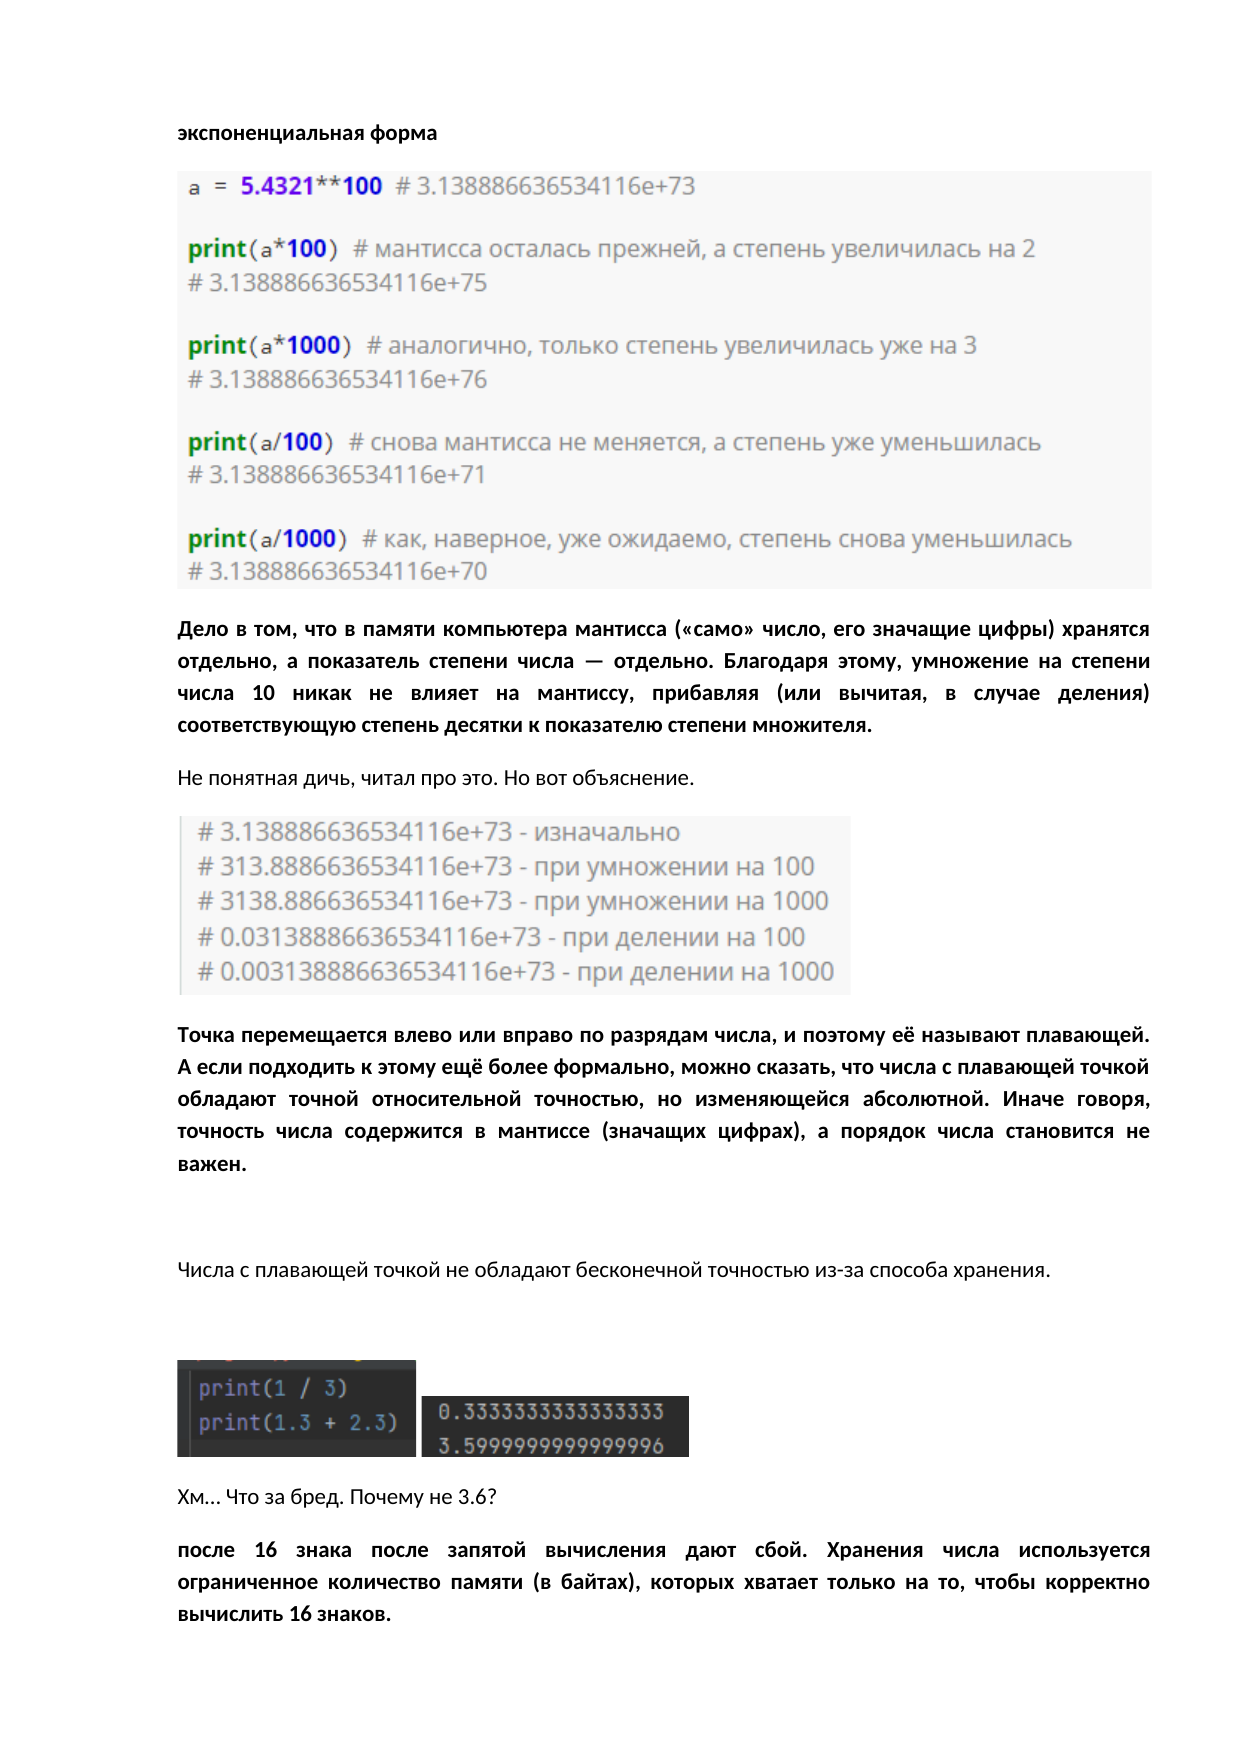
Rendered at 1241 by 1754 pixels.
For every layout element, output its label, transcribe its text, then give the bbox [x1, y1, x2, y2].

text Не понятная дичь, читал про это. Но вот объяснение. [177, 763, 1152, 792]
text Дело в том, что в памяти компьютера мантисса («само» число, его значащие цифры) хранятся отдельно, а показатель степени числа — отдельно. Благодаря этому, умножение на степени числа 10 никак не влияет на мантиссу, прибавляя (или вычитая, в случае деления) соответствующую степень десятки к показателю степени множителя. [177, 614, 1152, 738]
text Хм… Что за бред. Почему не 3.6? [177, 1482, 1152, 1510]
text экспоненциальная форма [177, 118, 1152, 146]
picture [177, 1360, 417, 1457]
picture [177, 171, 1152, 589]
picture [421, 1396, 689, 1457]
text Точка перемещается влево или вправо по разрядам числа, и поэтому её называют плавающей. А если подходить к этому ещё более формально, можно сказать, что числа с плавающей точкой обладают точной относительной точностью, но изменяющейся абсолютной. Иначе говоря, точность числа содержится в мантиссе (значащих цифрах), а порядок числа становится не важен. [177, 1020, 1152, 1177]
picture [177, 816, 851, 995]
text после 16 знака после запятой вычисления дают сбой. Хранения числа используется ограниченное количество памяти (в байтах), которых хватает только на то, чтобы корректно вычислить 16 знаков. [177, 1535, 1152, 1627]
text Числа с плавающей точкой не обладают бесконечной точностью из-за способа хранения. [177, 1255, 1152, 1283]
